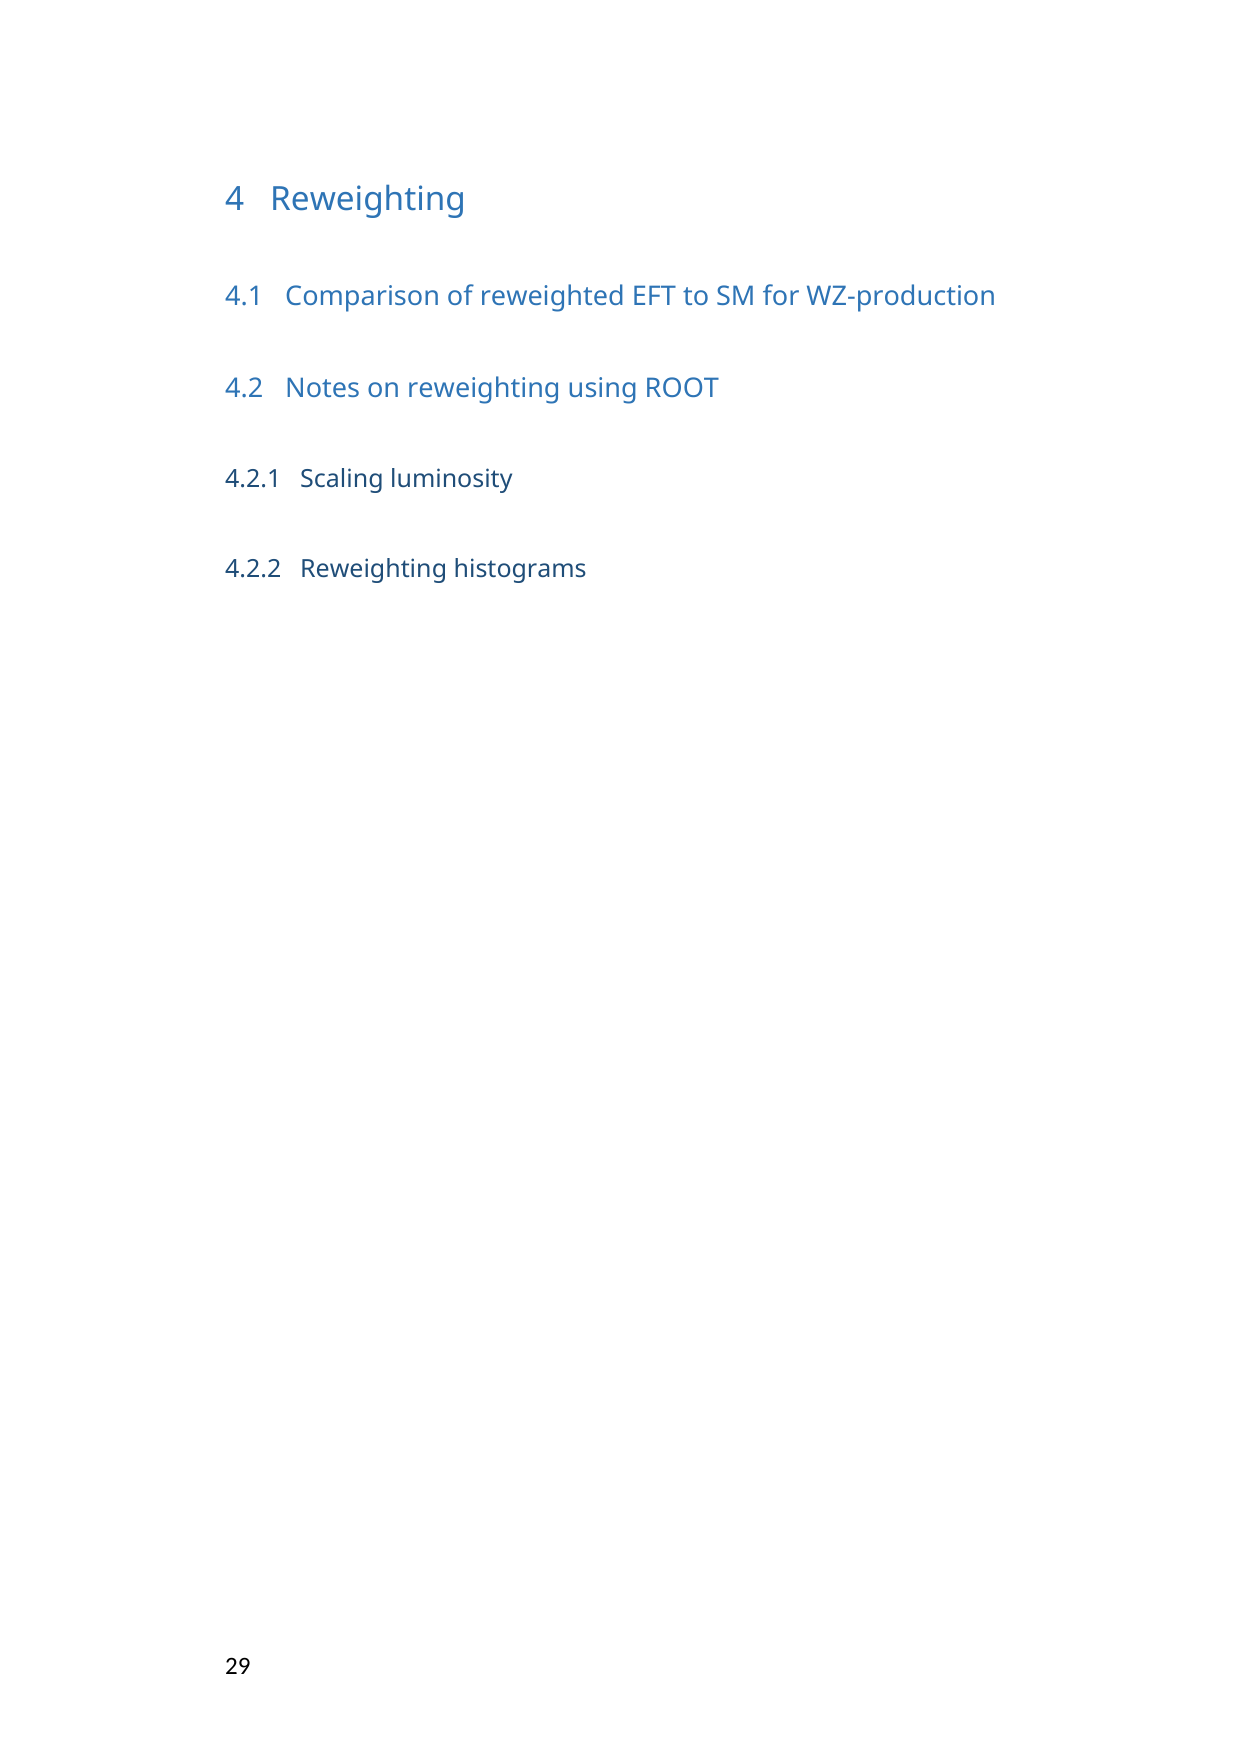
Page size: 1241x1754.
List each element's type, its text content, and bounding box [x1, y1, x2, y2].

subtitle Scaling luminosity [225, 461, 1090, 495]
subtitle Notes on reweighting using ROOT [225, 368, 1090, 405]
subtitle Reweighting histograms [225, 550, 1090, 584]
subtitle Reweighting [225, 175, 1090, 220]
subtitle Comparison of reweighted EFT to SM for WZ-production [225, 276, 1090, 313]
